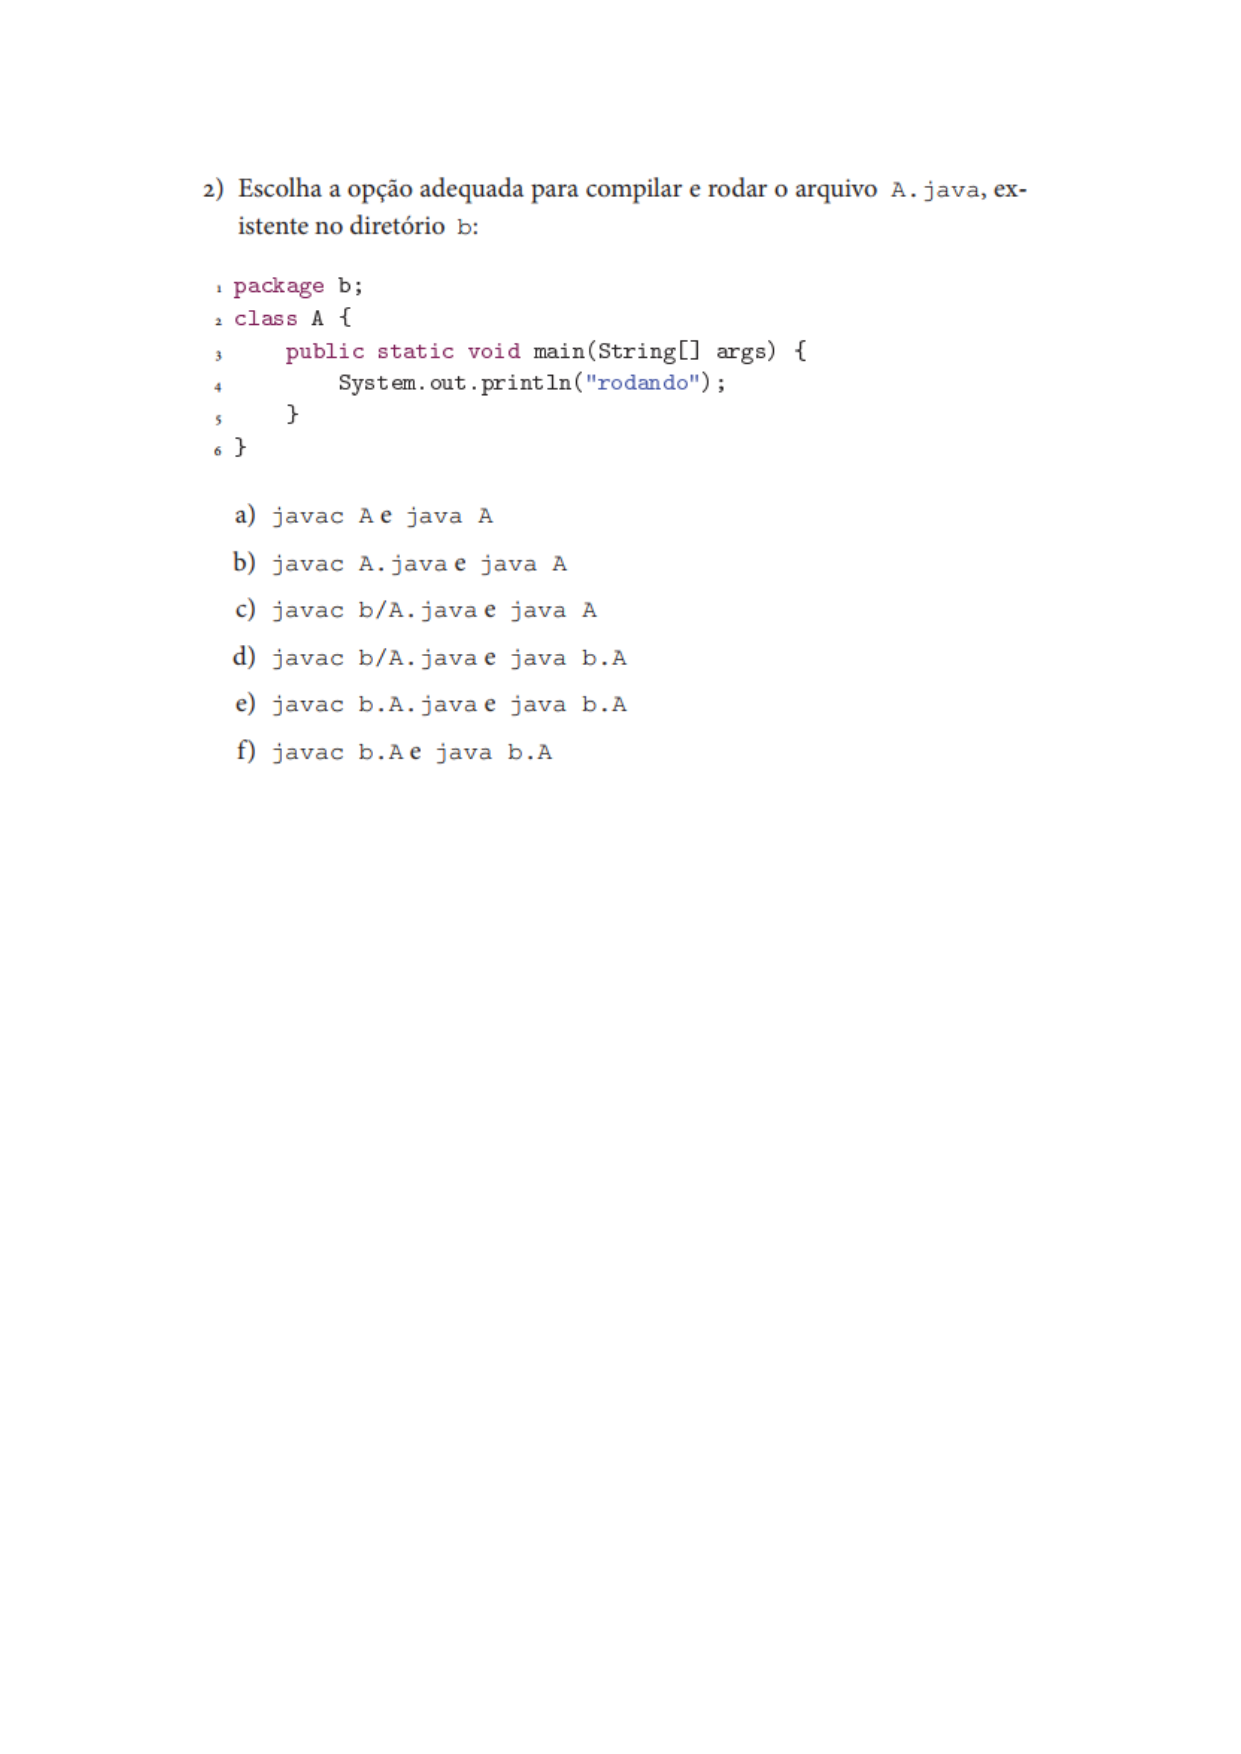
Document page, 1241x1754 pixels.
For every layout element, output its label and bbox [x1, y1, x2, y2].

picture [176, 146, 1061, 825]
